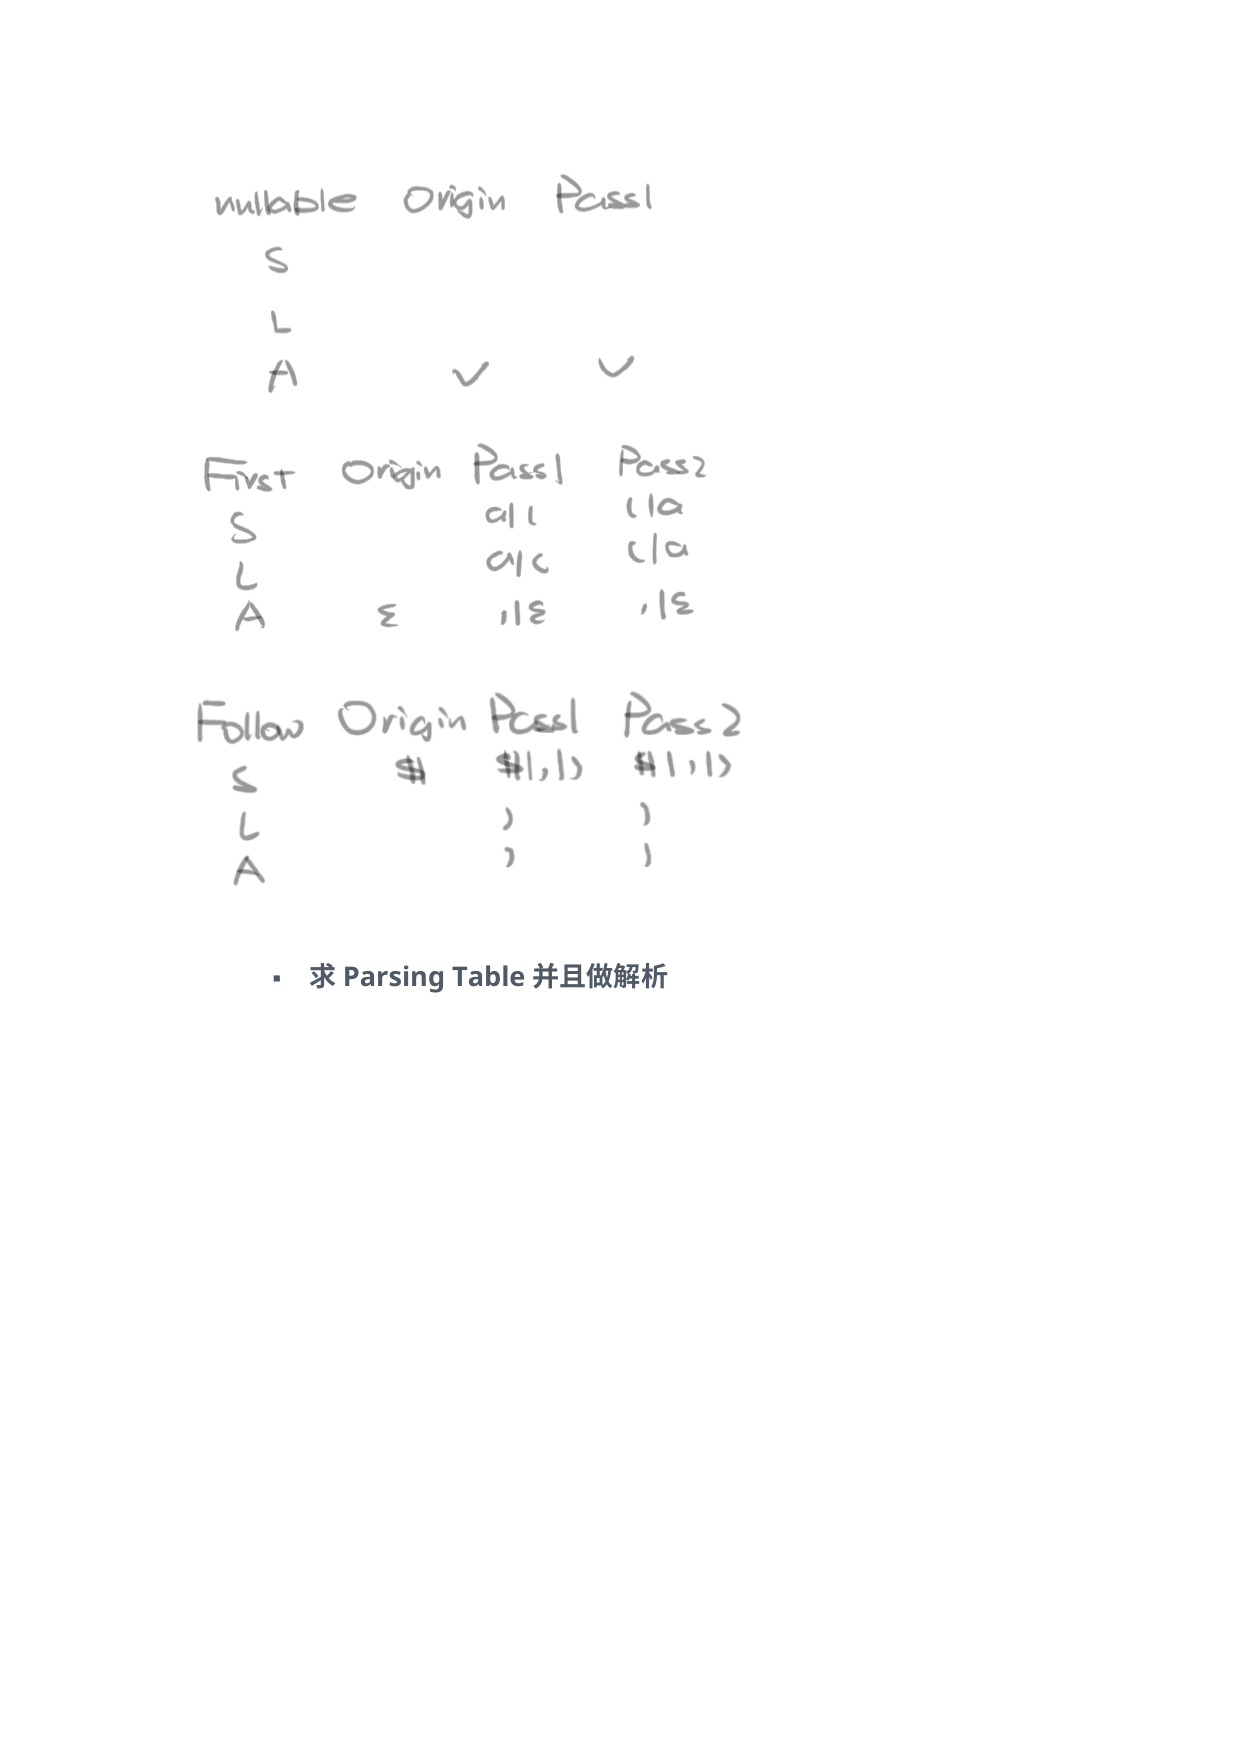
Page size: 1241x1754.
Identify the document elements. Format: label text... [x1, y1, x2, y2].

picture [187, 161, 928, 400]
list 求 Parsing Table 并且做解析 [272, 942, 1053, 1007]
picture [187, 421, 871, 660]
picture [187, 681, 948, 920]
